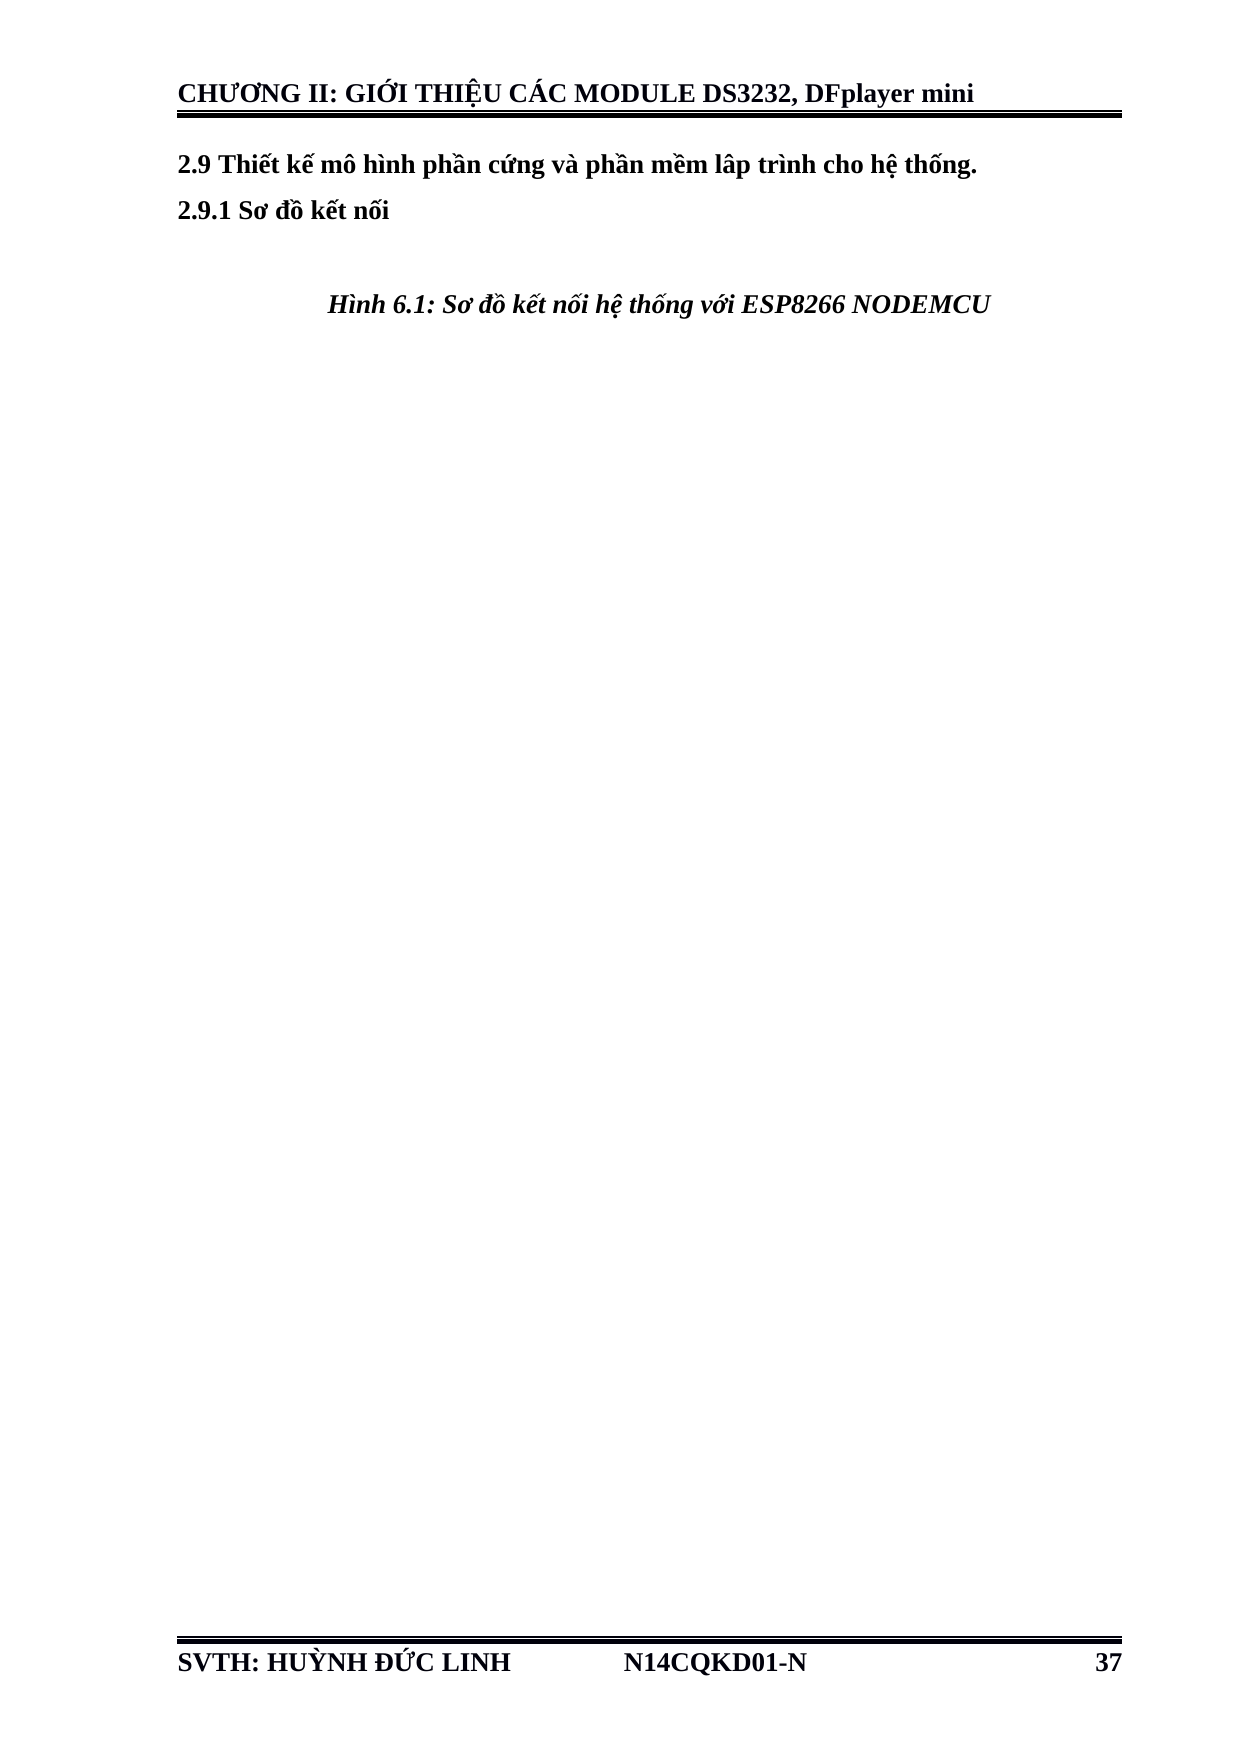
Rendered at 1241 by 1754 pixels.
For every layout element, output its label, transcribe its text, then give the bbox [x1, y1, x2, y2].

text Hình 6.1: Sơ đồ kết nối hệ thống với ESP8266 NODEMCU [177, 288, 1122, 319]
subtitle 2.9 Thiết kế mô hình phần cứng và phần mềm lâp trình cho hệ thống. [177, 148, 1122, 179]
subtitle 2.9.1 Sơ đồ kết nối [177, 194, 1122, 226]
